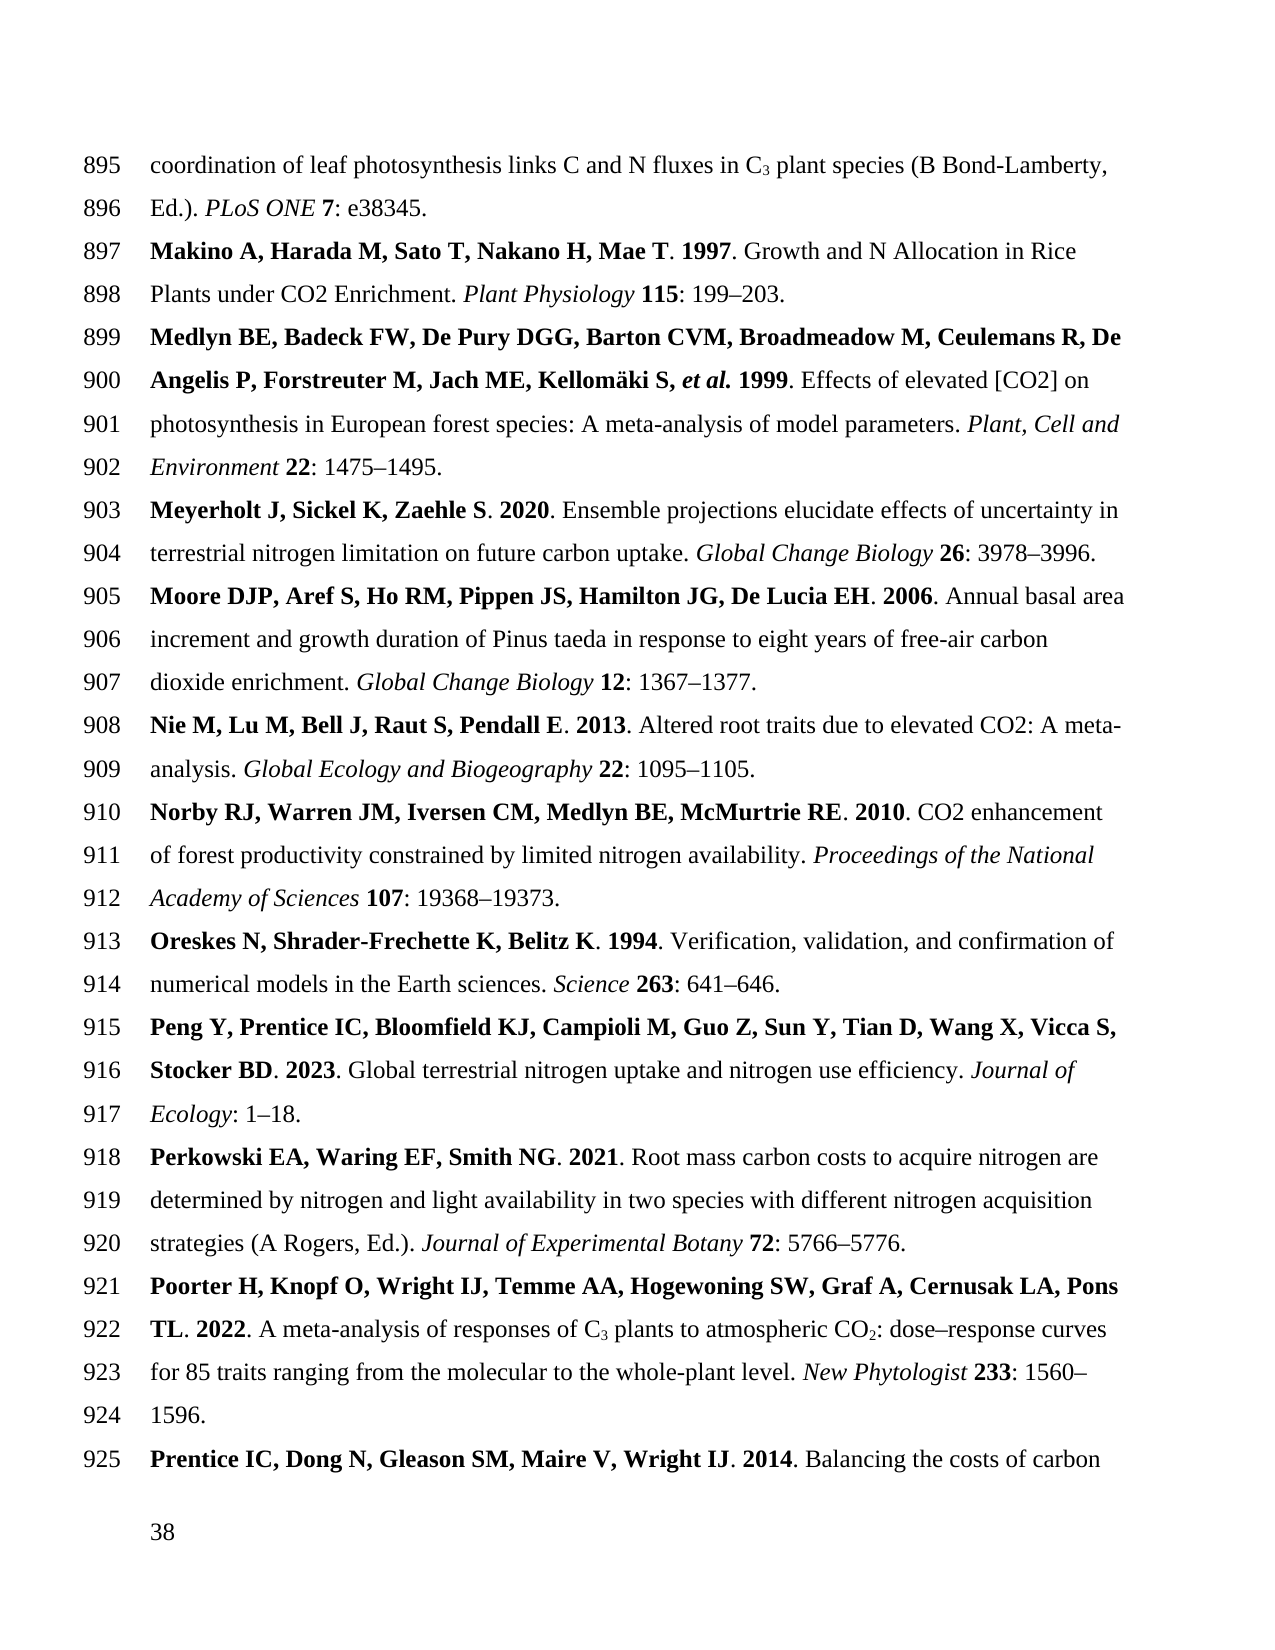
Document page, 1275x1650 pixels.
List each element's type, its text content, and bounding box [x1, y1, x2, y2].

text Poorter H, Knopf O, Wright IJ, Temme AA, Hogewoning SW, Graf A, Cernusak LA, Pons TL. 2022. A meta-analysis of responses of C3 plants to atmospheric CO2: dose–response curves for 85 traits ranging from the molecular to the whole-plant level. New Phytologist 233: 1560–1596. [150, 1271, 1125, 1429]
text Medlyn BE, Badeck FW, De Pury DGG, Barton CVM, Broadmeadow M, Ceulemans R, De Angelis P, Forstreuter M, Jach ME, Kellomäki S, et al. 1999. Effects of elevated [CO2] on photosynthesis in European forest species: A meta-analysis of model parameters. Plant, Cell and Environment 22: 1475–1495. [150, 322, 1125, 481]
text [150, 150, 1125, 222]
text Norby RJ, Warren JM, Iversen CM, Medlyn BE, McMurtrie RE. 2010. CO2 enhancement of forest productivity constrained by limited nitrogen availability. Proceedings of the National Academy of Sciences 107: 19368–19373. [150, 797, 1125, 912]
text Meyerholt J, Sickel K, Zaehle S. 2020. Ensemble projections elucidate effects of uncertainty in terrestrial nitrogen limitation on future carbon uptake. Global Change Biology 26: 3978–3996. [150, 495, 1125, 567]
text Makino A, Harada M, Sato T, Nakano H, Mae T. 1997. Growth and N Allocation in Rice Plants under CO2 Enrichment. Plant Physiology 115: 199–203. [150, 236, 1125, 308]
text Oreskes N, Shrader-Frechette K, Belitz K. 1994. Verification, validation, and confirmation of numerical models in the Earth sciences. Science 263: 641–646. [150, 926, 1125, 998]
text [150, 1444, 1125, 1472]
text Perkowski EA, Waring EF, Smith NG. 2021. Root mass carbon costs to acquire nitrogen are determined by nitrogen and light availability in two species with different nitrogen acquisition strategies (A Rogers, Ed.). Journal of Experimental Botany 72: 5766–5776. [150, 1142, 1125, 1257]
text Nie M, Lu M, Bell J, Raut S, Pendall E. 2013. Altered root traits due to elevated CO2: A meta-analysis. Global Ecology and Biogeography 22: 1095–1105. [150, 711, 1125, 782]
text Peng Y, Prentice IC, Bloomfield KJ, Campioli M, Guo Z, Sun Y, Tian D, Wang X, Vicca S, Stocker BD. 2023. Global terrestrial nitrogen uptake and nitrogen use efficiency. Journal of Ecology: 1–18. [150, 1012, 1125, 1127]
text Moore DJP, Aref S, Ho RM, Pippen JS, Hamilton JG, De Lucia EH. 2006. Annual basal area increment and growth duration of Pinus taeda in response to eight years of free-air carbon dioxide enrichment. Global Change Biology 12: 1367–1377. [150, 581, 1125, 696]
